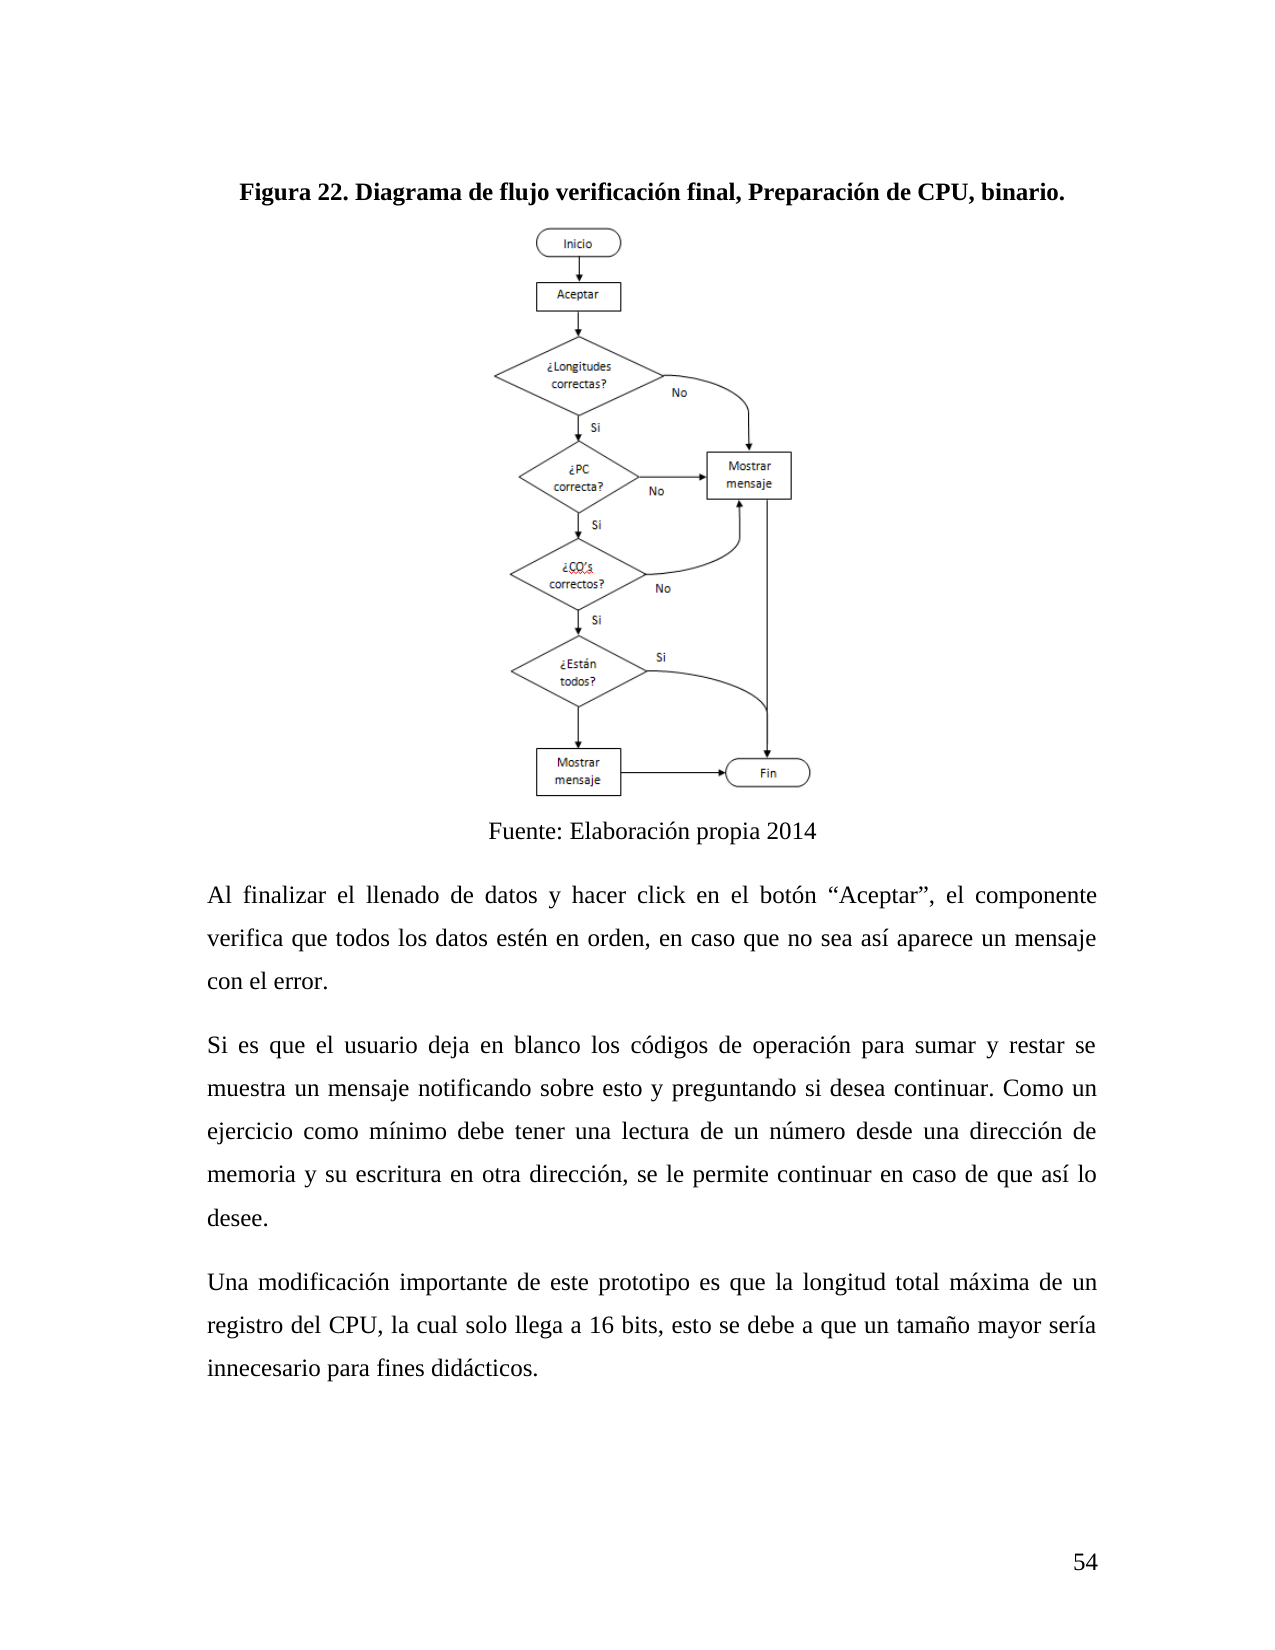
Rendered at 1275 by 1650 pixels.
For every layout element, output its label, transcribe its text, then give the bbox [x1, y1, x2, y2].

text Al finalizar el llenado de datos y hacer click en el botón “Aceptar”, el componente verifica que todos los datos estén en orden, en caso que no sea así aparece un mensaje con el error. [207, 880, 1098, 995]
text Figura 22. Diagrama de flujo verificación final, Preparación de CPU, binario. [207, 177, 1098, 206]
text Fuente: Elaboración propia 2014 [207, 816, 1098, 845]
text Si es que el usuario deja en blanco los códigos de operación para sumar y restar se muestra un mensaje notificando sobre esto y preguntando si desea continuar. Como un ejercicio como mínimo debe tener una lectura de un número desde una dirección de memoria y su escritura en otra dirección, se le permite continuar en caso de que así lo desee. [207, 1030, 1098, 1231]
picture [487, 220, 817, 802]
text Una modificación importante de este prototipo es que la longitud total máxima de un registro del CPU, la cual solo llega a 16 bits, esto se debe a que un tamaño mayor sería innecesario para fines didácticos. [207, 1267, 1098, 1382]
